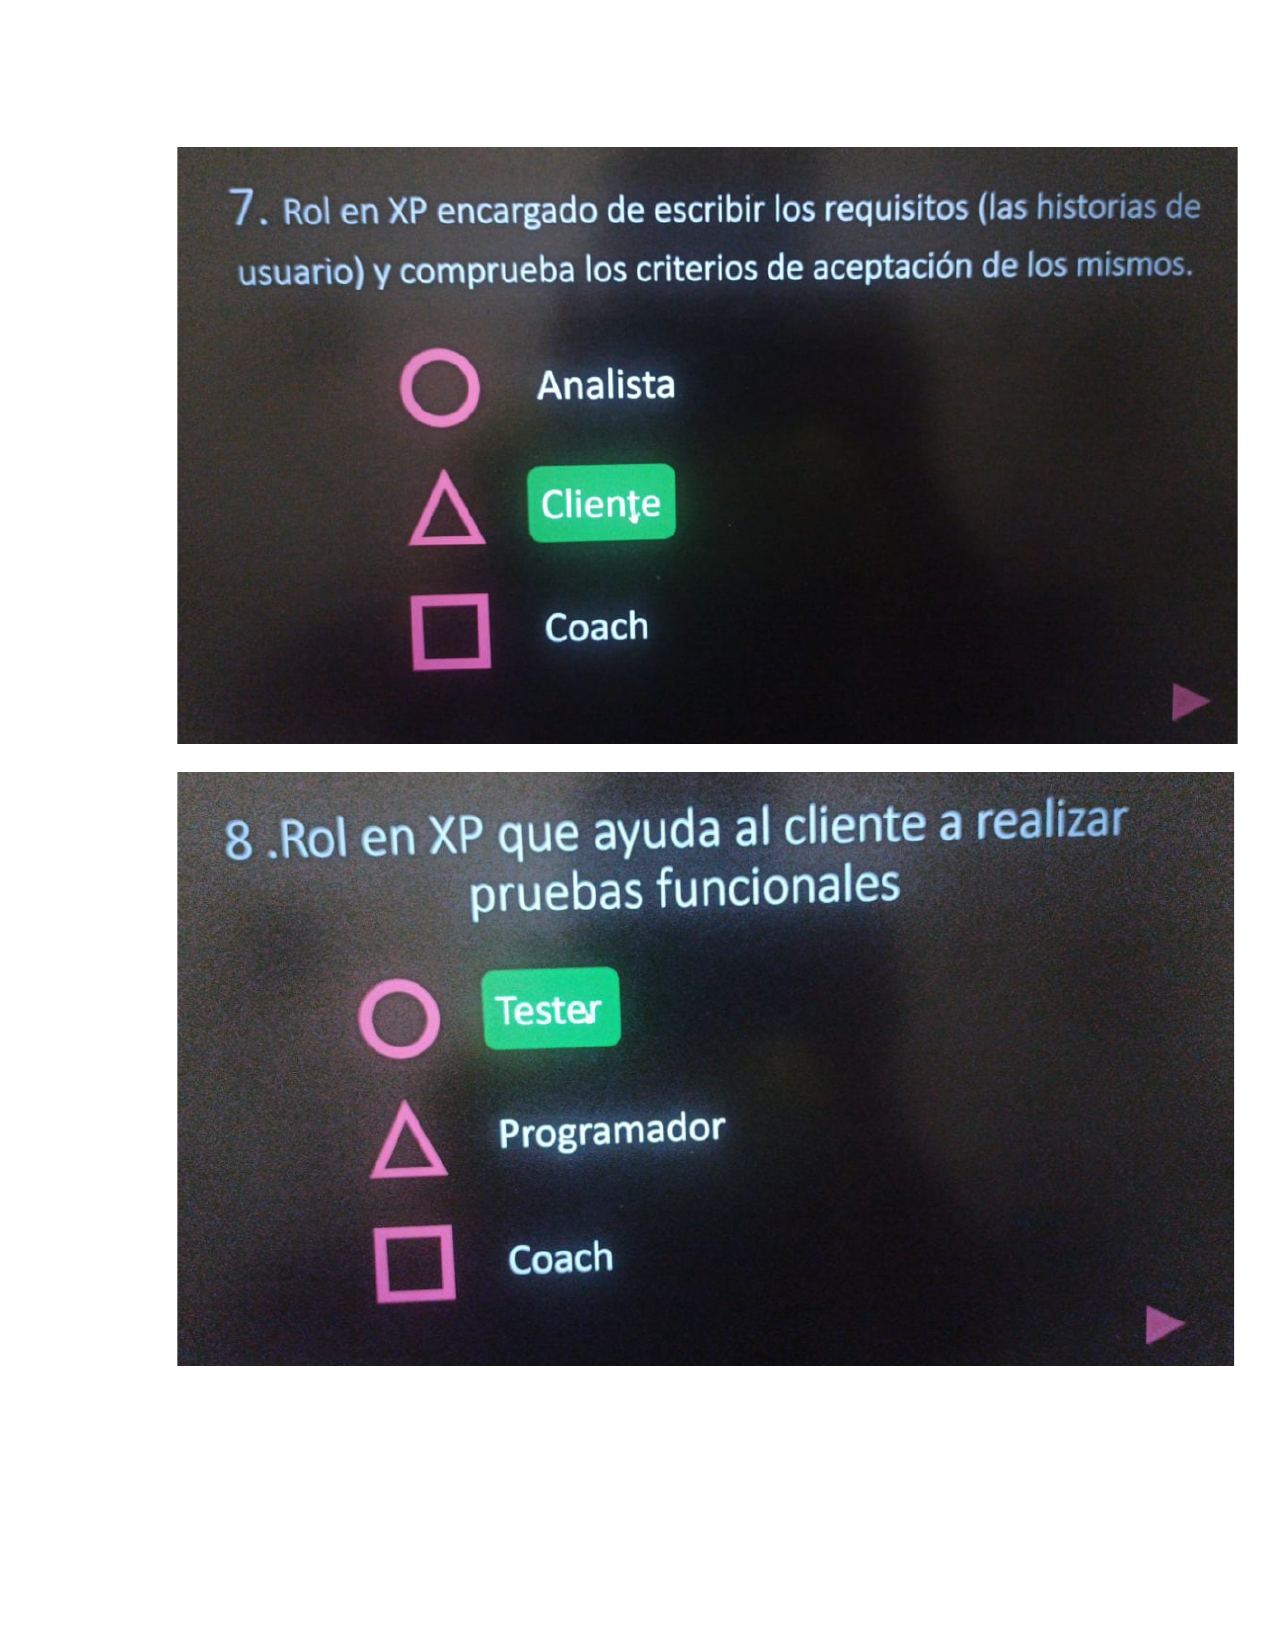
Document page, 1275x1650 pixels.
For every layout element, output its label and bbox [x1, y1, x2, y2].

picture [177, 147, 1238, 744]
picture [177, 772, 1235, 1366]
